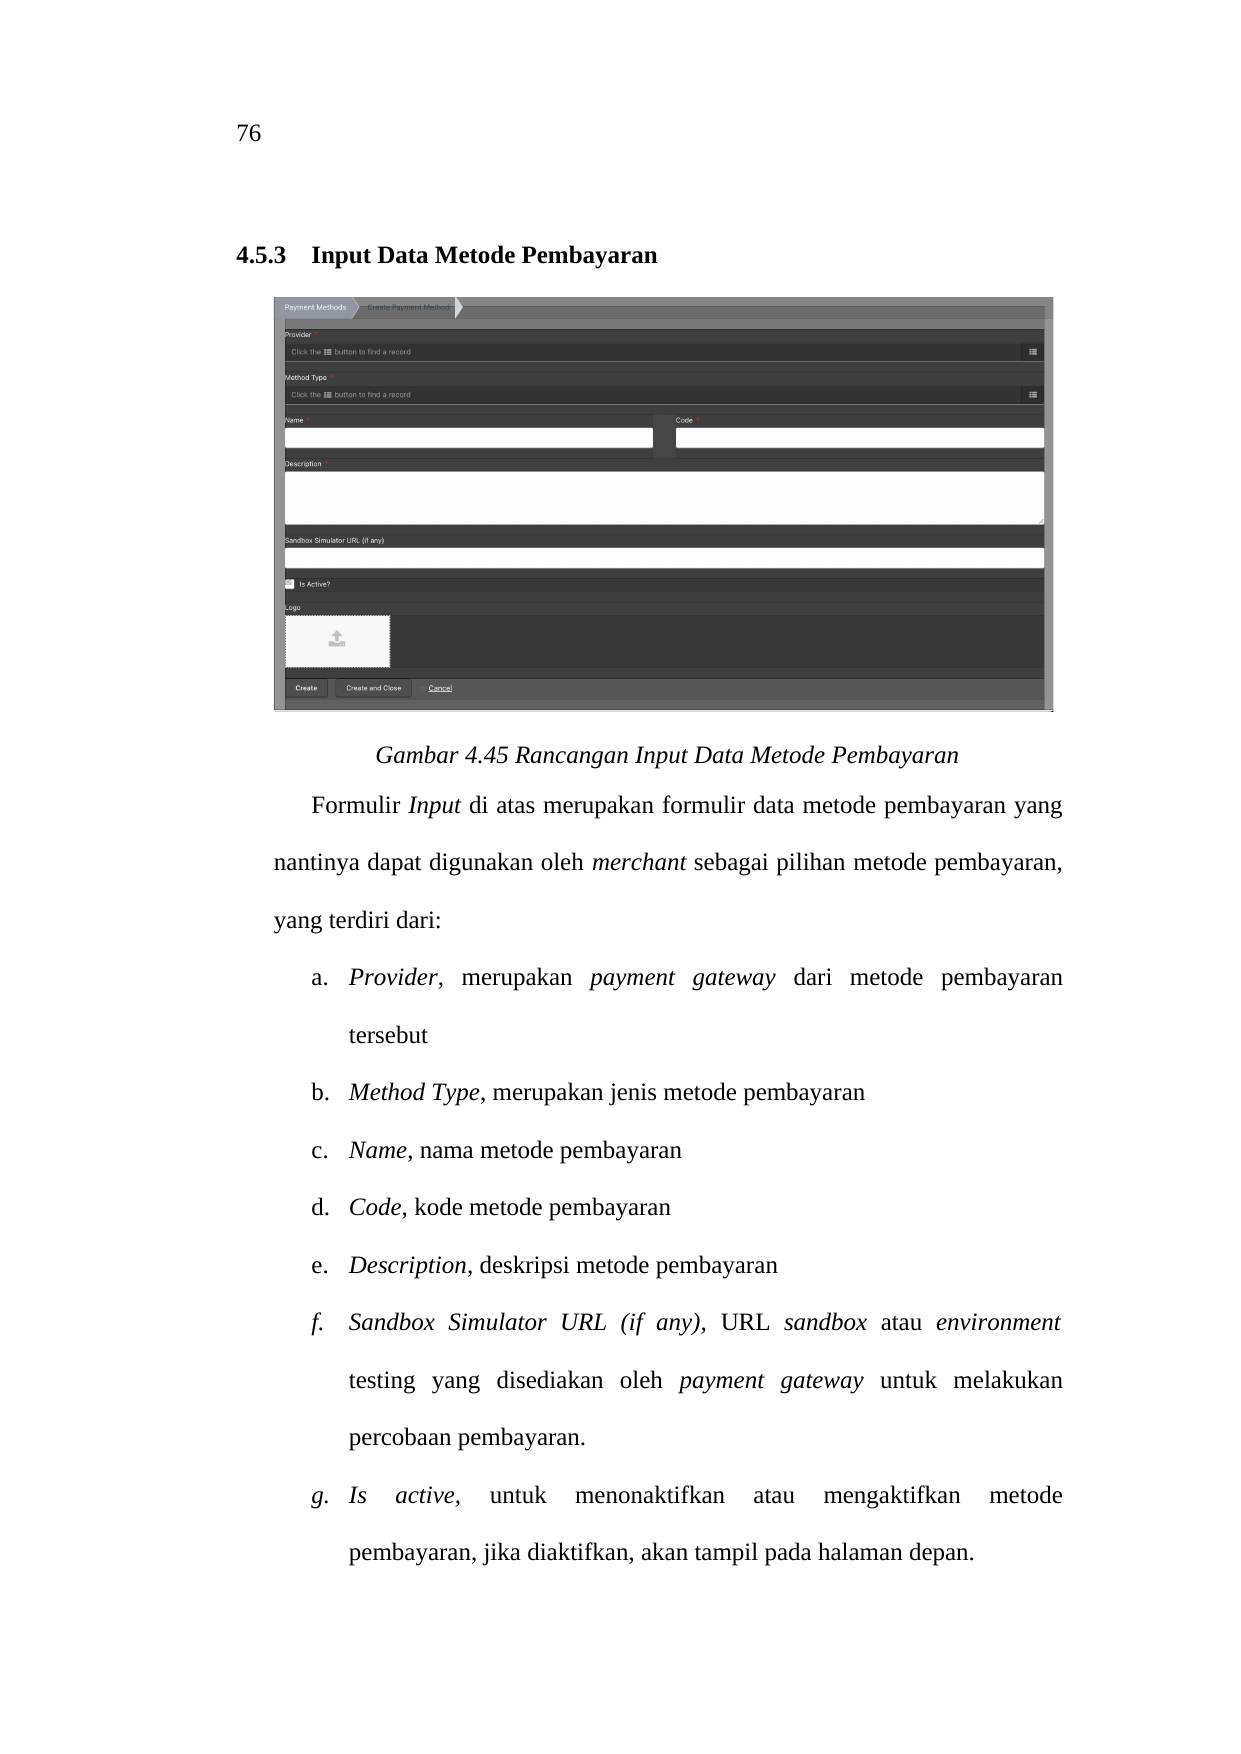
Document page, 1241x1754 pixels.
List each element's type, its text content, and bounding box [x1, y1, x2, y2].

list Method Type, merupakan jenis metode pembayaran [311, 1077, 1063, 1106]
list Provider, merupakan payment gateway dari metode pembayaran tersebut [311, 962, 1063, 1048]
list Sandbox Simulator URL (if any), URL sandbox atau environment testing yang disediakan oleh payment gateway untuk melakukan percobaan pembayaran. [311, 1307, 1063, 1451]
list Code, kode metode pembayaran [311, 1192, 1063, 1221]
subtitle Input Data Metode Pembayaran [236, 240, 1063, 269]
list Description, deskripsi metode pembayaran [311, 1250, 1063, 1278]
picture [273, 297, 1054, 712]
list Name, nama metode pembayaran [311, 1135, 1063, 1163]
text Formulir Input di atas merupakan formulir data metode pembayaran yang nantinya dapat digunakan oleh merchant sebagai pilihan metode pembayaran, yang terdiri dari: [274, 790, 1063, 933]
list Is active, untuk menonaktifkan atau mengaktifkan metode pembayaran, jika diaktifkan, akan tampil pada halaman depan. [311, 1480, 1063, 1566]
